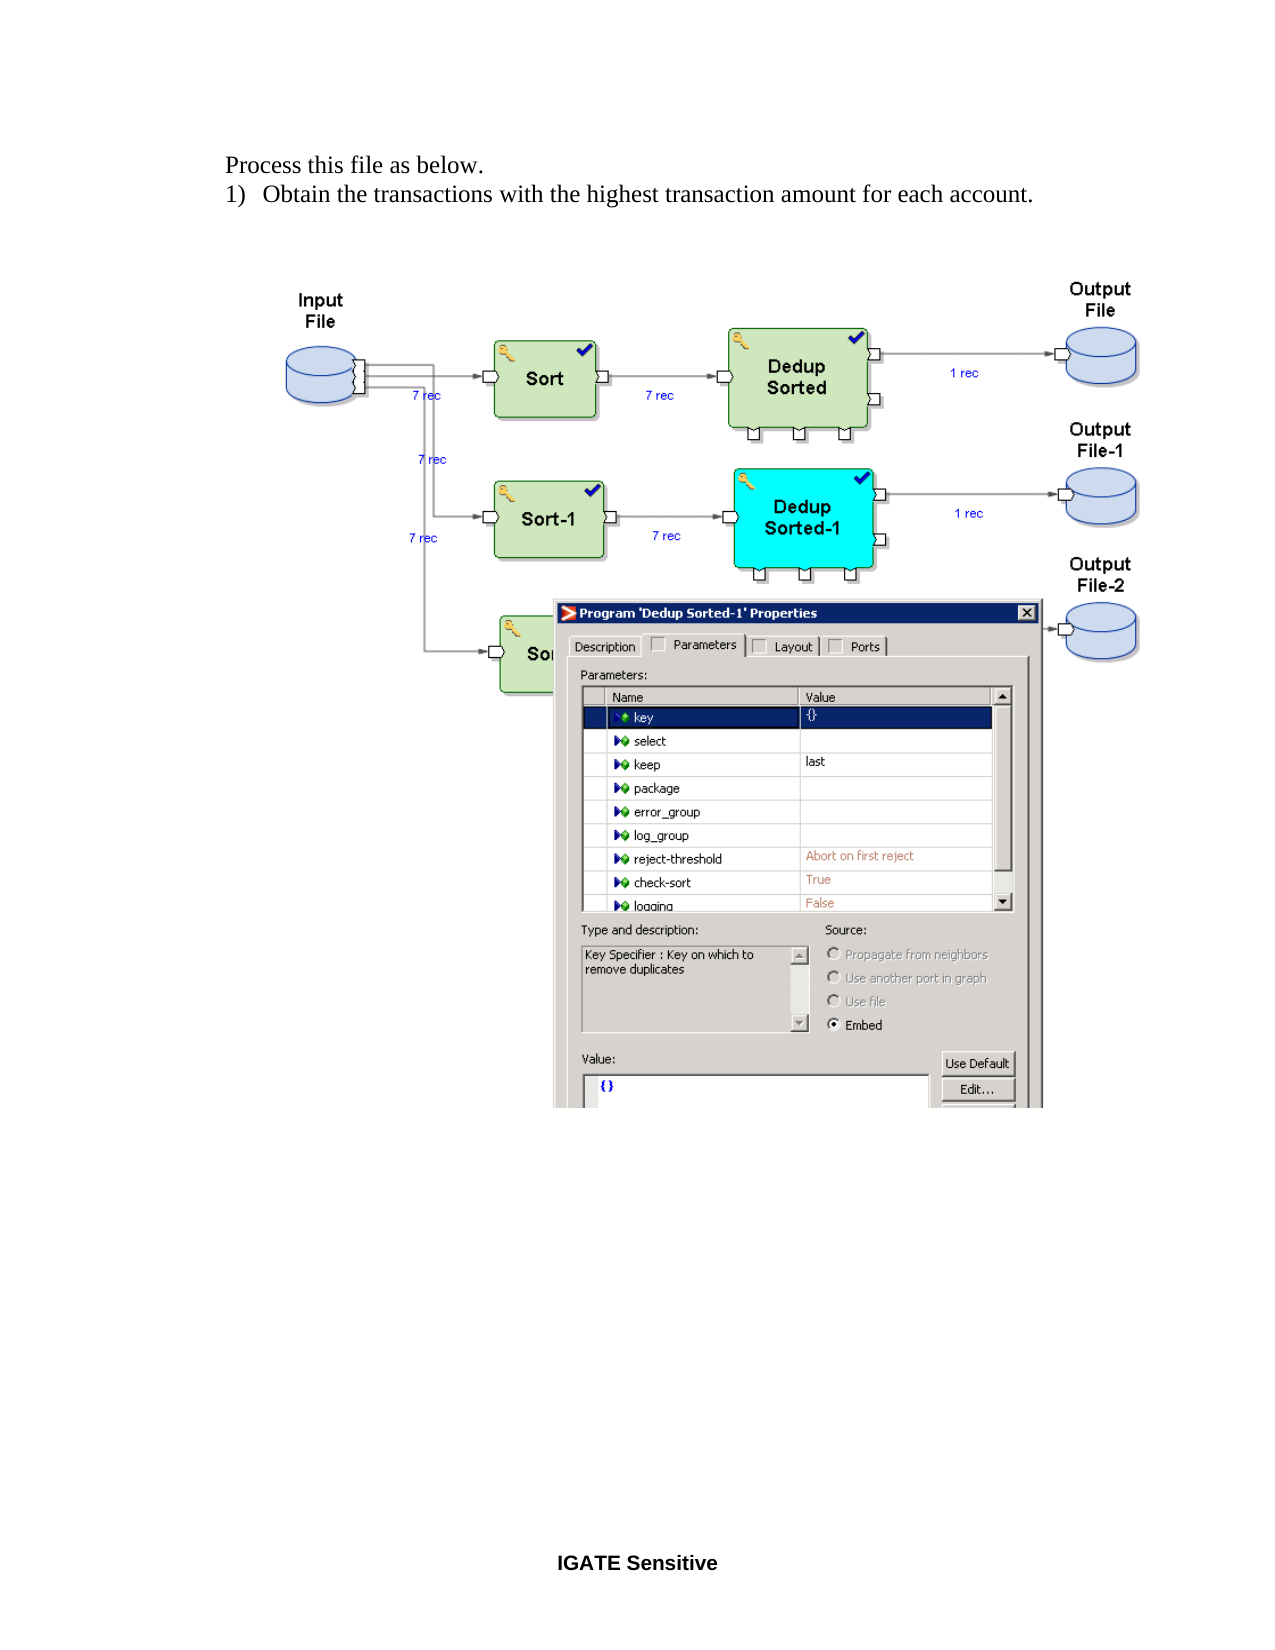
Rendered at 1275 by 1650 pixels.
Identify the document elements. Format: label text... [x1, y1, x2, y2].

picture [262, 265, 1189, 1108]
text Process this file as below. [225, 150, 1125, 179]
list Obtain the transactions with the highest transaction amount for each account. [225, 179, 1125, 207]
